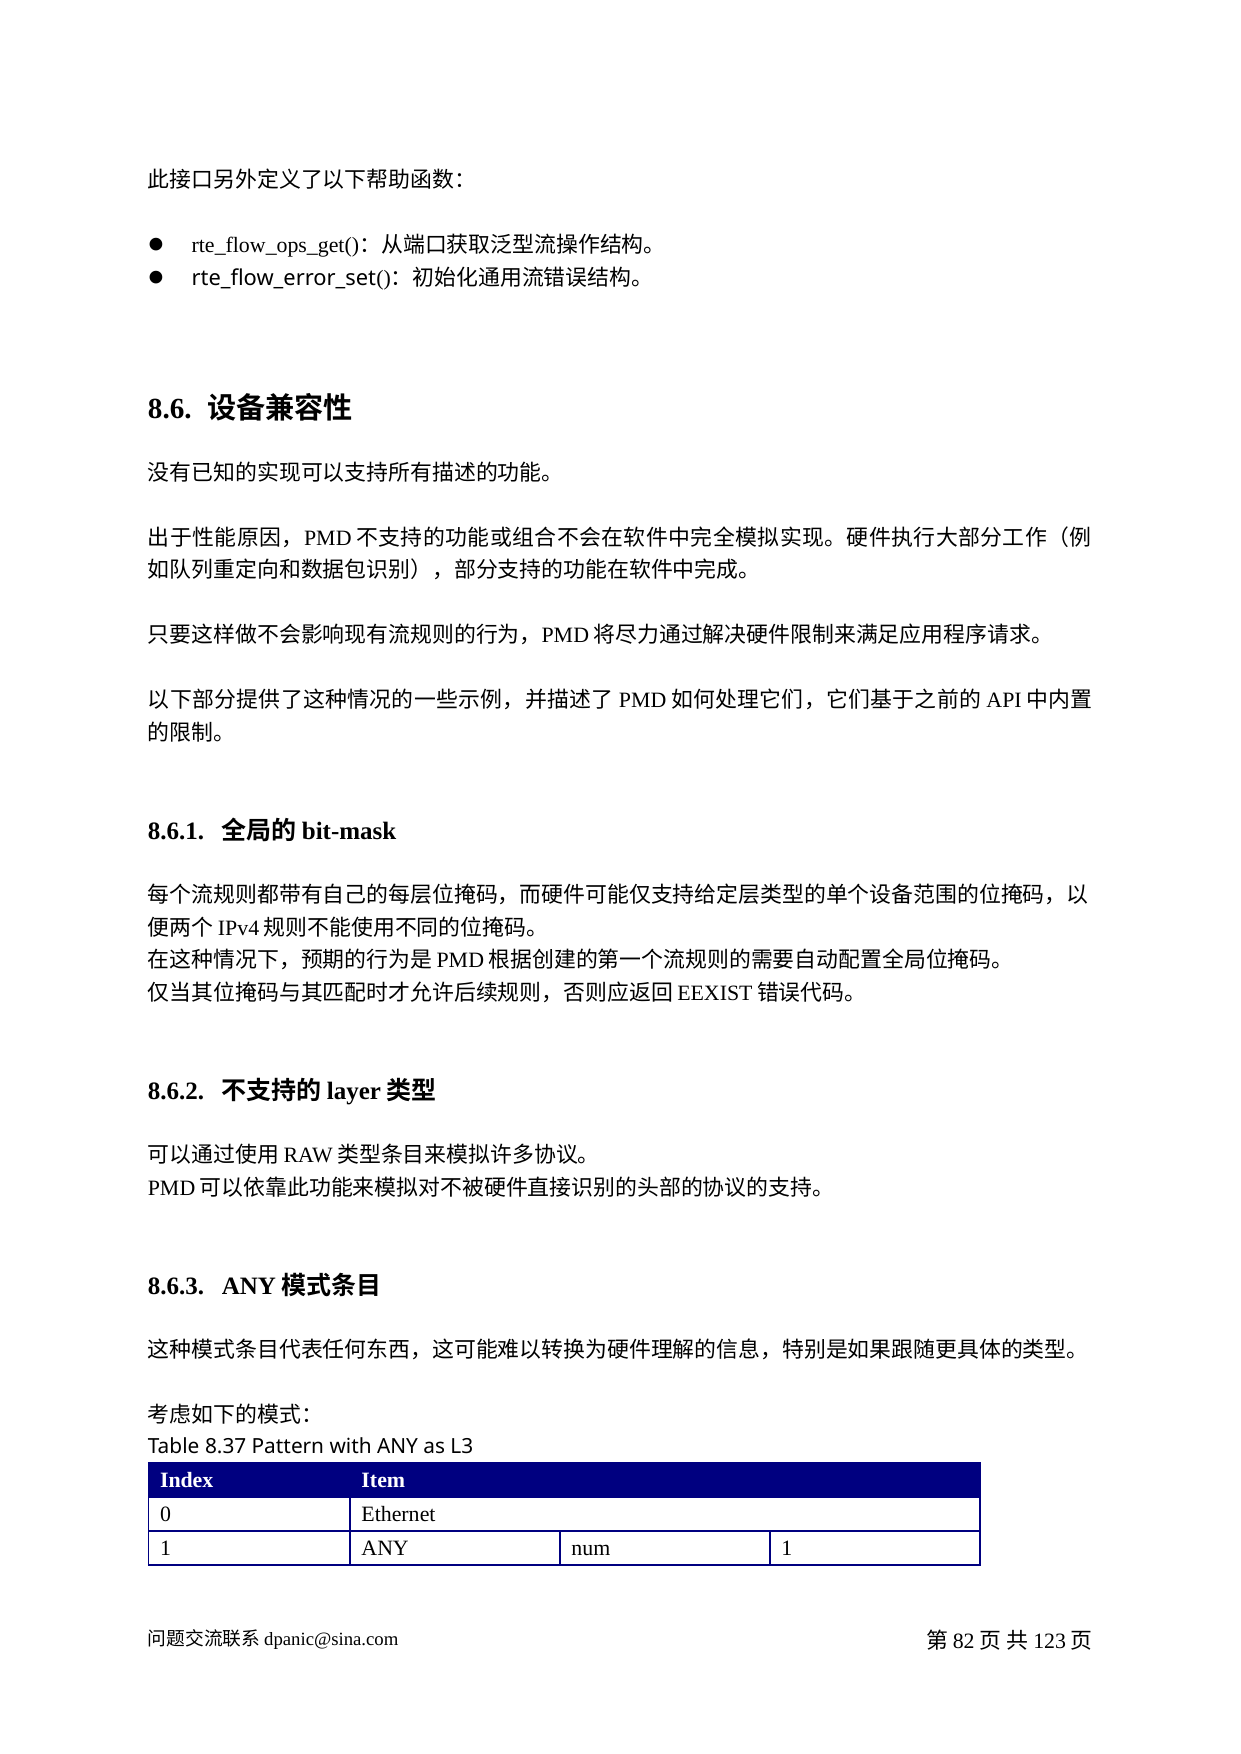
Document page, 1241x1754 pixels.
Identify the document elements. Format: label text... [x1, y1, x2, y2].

text 这种模式条目代表任何东西，这可能难以转换为硬件理解的信息，特别是如果跟随更具体的类型。 [148, 1332, 1092, 1364]
text 仅当其位掩码与其匹配时才允许后续规则，否则应返回EEXIST错误代码。 [148, 974, 1092, 1007]
text PMD可以依靠此功能来模拟对不被硬件直接识别的头部的协议的支持。 [148, 1169, 1092, 1202]
text 可以通过使用RAW类型条目来模拟许多协议。 [148, 1137, 1092, 1169]
table_cell num [561, 1532, 769, 1564]
table_cell 0 [149, 1498, 349, 1530]
table_cell 1 [771, 1532, 979, 1564]
text 考虑如下的模式： [148, 1397, 1092, 1429]
table_cell Ethernet [351, 1498, 979, 1530]
text 在这种情况下，预期的行为是PMD根据创建的第一个流规则的需要自动配置全局位掩码。 [148, 942, 1092, 974]
subtitle 不支持的layer类型 [148, 1056, 1092, 1121]
text Table 8.37 Pattern with ANY as L3 [148, 1429, 1092, 1462]
text 没有已知的实现可以支持所有描述的功能。 [148, 454, 1092, 487]
table_header Item [351, 1464, 979, 1496]
list rte_flow_ops_get()：从端口获取泛型流操作结构。 [148, 227, 1092, 259]
subtitle ANY 模式条目 [148, 1251, 1092, 1316]
subtitle 全局的bit-mask [148, 796, 1092, 861]
text 每个流规则都带有自己的每层位掩码，而硬件可能仅支持给定层类型的单个设备范围的位掩码，以便两个IPv4规则不能使用不同的位掩码。 [148, 877, 1092, 942]
subtitle 设备兼容性 [148, 373, 1092, 438]
list rte_flow_error_set()：初始化通用流错误结构。 [148, 259, 1092, 292]
table_header Index [149, 1464, 349, 1496]
table_cell 1 [149, 1532, 349, 1564]
text 以下部分提供了这种情况的一些示例，并描述了PMD如何处理它们，它们基于之前的API中内置的限制。 [148, 682, 1092, 747]
text 只要这样做不会影响现有流规则的行为，PMD将尽力通过解决硬件限制来满足应用程序请求。 [148, 617, 1092, 649]
table_cell ANY [351, 1532, 559, 1564]
text 此接口另外定义了以下帮助函数： [148, 162, 1092, 194]
text 出于性能原因，PMD不支持的功能或组合不会在软件中完全模拟实现。硬件执行大部分工作（例如队列重定向和数据包识别），部分支持的功能在软件中完成。 [148, 519, 1092, 584]
